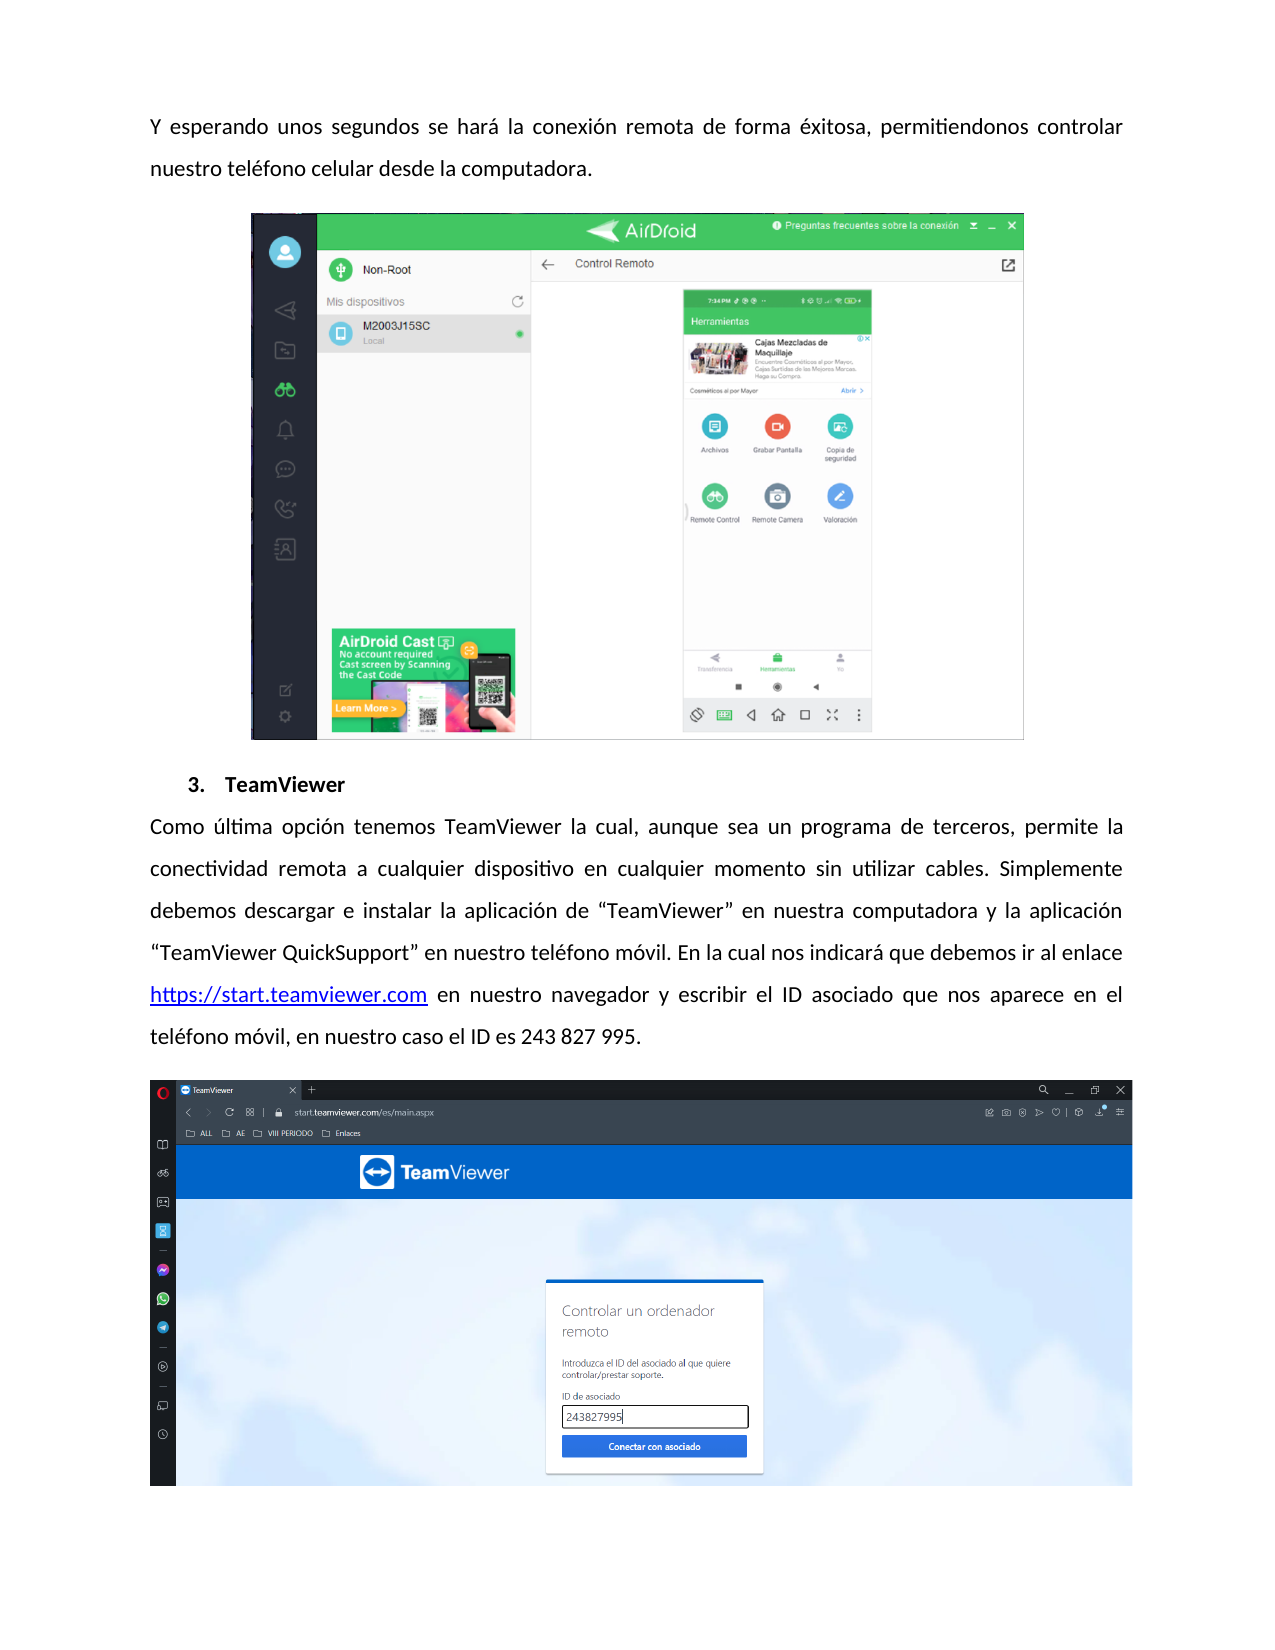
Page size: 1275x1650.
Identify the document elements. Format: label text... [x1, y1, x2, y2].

picture [251, 213, 1024, 740]
text Como última opción tenemos TeamViewer la cual, aunque sea un programa de terceros, permite la conectividad remota a cualquier dispositivo en cualquier momento sin utilizar cables. Simplemente debemos descargar e instalar la aplicación de “TeamViewer” en nuestra computadora y la aplicación “TeamViewer QuickSupport” en nuestro teléfono móvil. En la cual nos indicará que debemos ir al enlace https://start.teamviewer.com en nuestro navegador y escribir el ID asociado que nos aparece en el teléfono móvil, en nuestro caso el ID es 243 827 995. [150, 812, 1125, 1050]
picture [150, 1080, 1133, 1486]
text Y esperando unos segundos se hará la conexión remota de forma éxitosa, permitiendonos controlar nuestro teléfono celular desde la computadora. [150, 112, 1125, 182]
subtitle TeamViewer [187, 770, 1125, 798]
